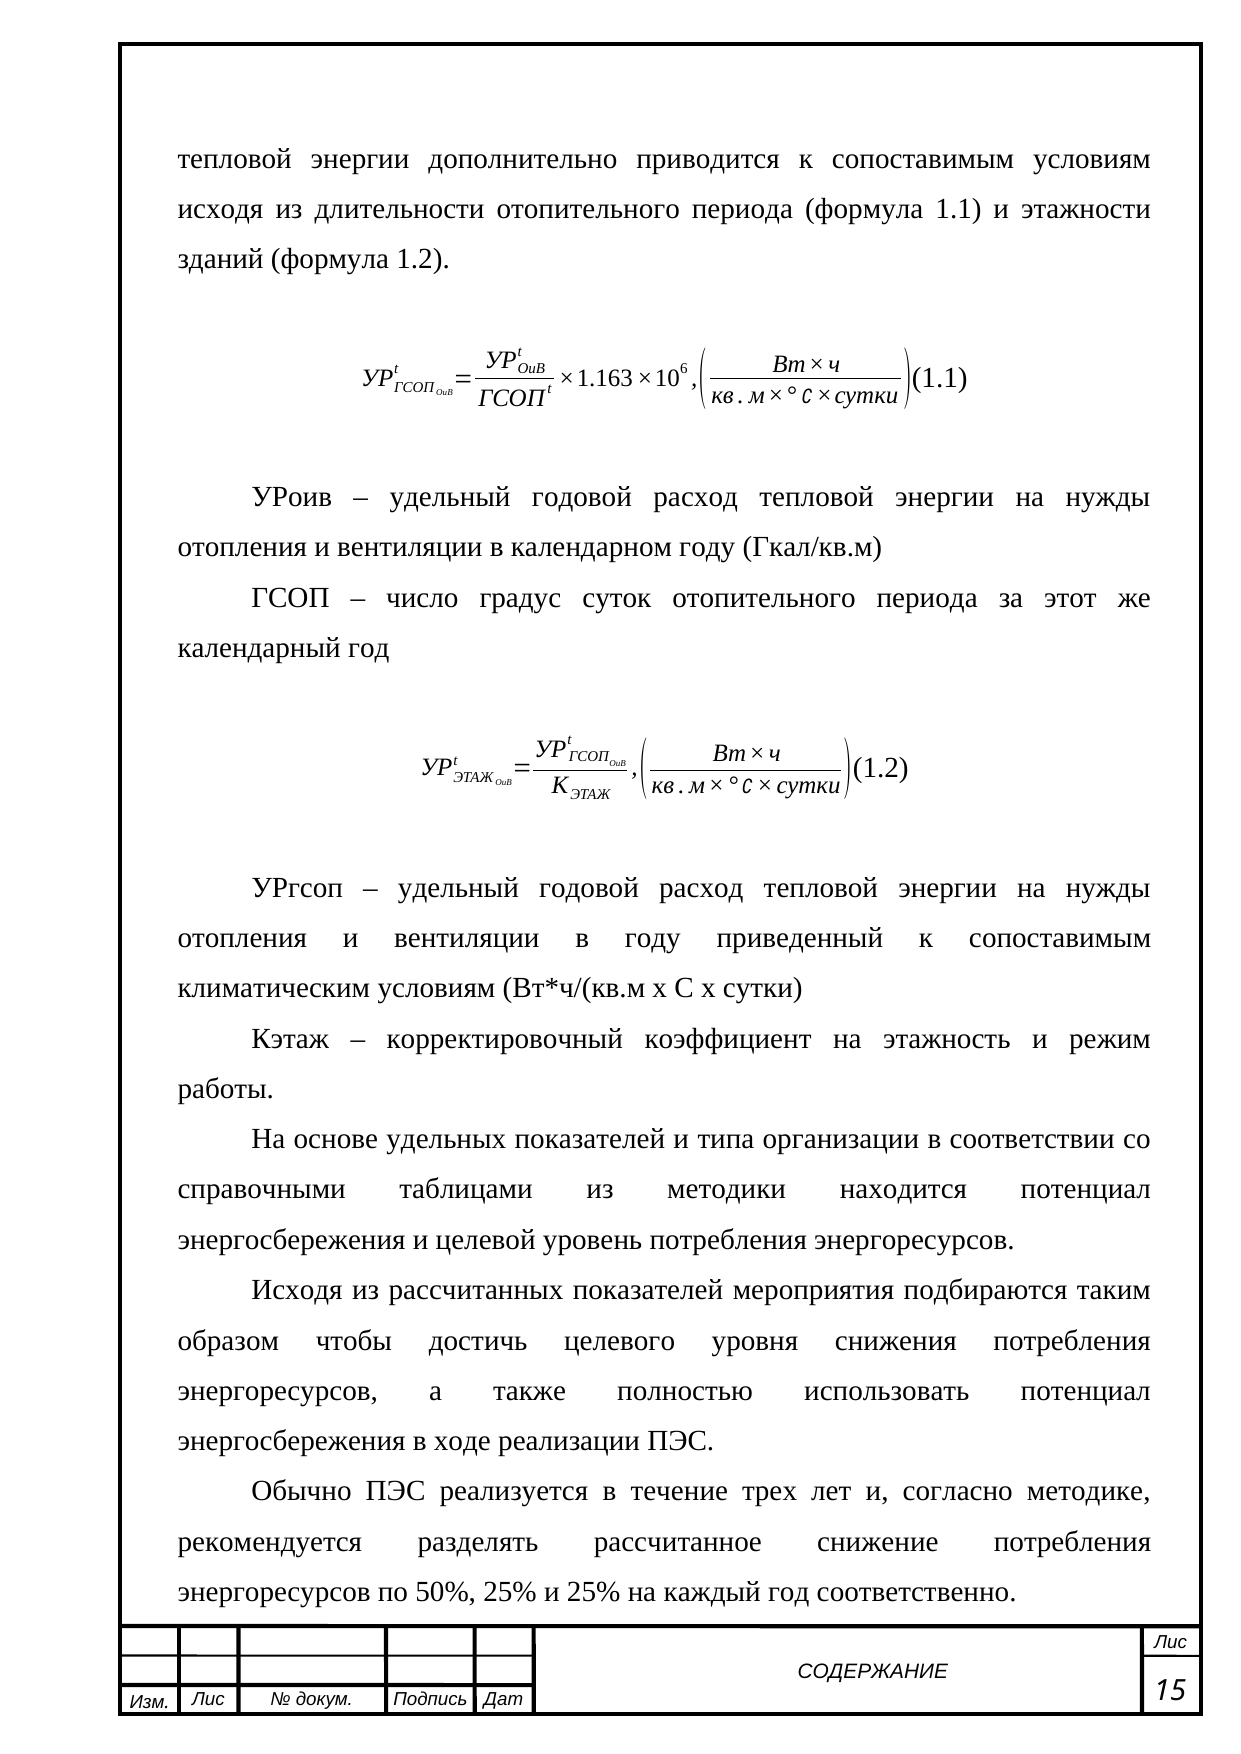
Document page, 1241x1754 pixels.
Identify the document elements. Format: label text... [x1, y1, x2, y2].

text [177, 141, 1152, 275]
text Исходя из рассчитанных показателей мероприятия подбираются таким образом чтобы достичь целевого уровня снижения потребления энергоресурсов, а также полностью использовать потенциал энергосбережения в ходе реализации ПЭС. [177, 1272, 1152, 1457]
text На основе удельных показателей и типа организации в соответствии со справочными таблицами из методики находится потенциал энергосбережения и целевой уровень потребления энергоресурсов. [177, 1121, 1152, 1256]
text Кэтаж – корректировочный коэффициент на этажность и режим работы. [177, 1021, 1152, 1104]
text УРоив – удельный годовой расход тепловой энергии на нужды отопления и вентиляции в календарном году (Гкал/кв.м) [177, 479, 1152, 563]
text (1.2) [177, 731, 1152, 803]
text УРгсоп – удельный годовой расход тепловой энергии на нужды отопления и вентиляции в году приведенный к сопоставимым климатическим условиям (Вт*ч/(кв.м х С х сутки) [177, 870, 1152, 1004]
text Обычно ПЭС реализуется в течение трех лет и, согласно методике, рекомендуется разделять рассчитанное снижение потребления энергоресурсов по 50%, 25% и 25% на каждый год соответственно. [177, 1473, 1152, 1608]
text ГСОП – число градус суток отопительного периода за этот же календарный год [177, 580, 1152, 663]
text (1.1) [177, 342, 1152, 412]
